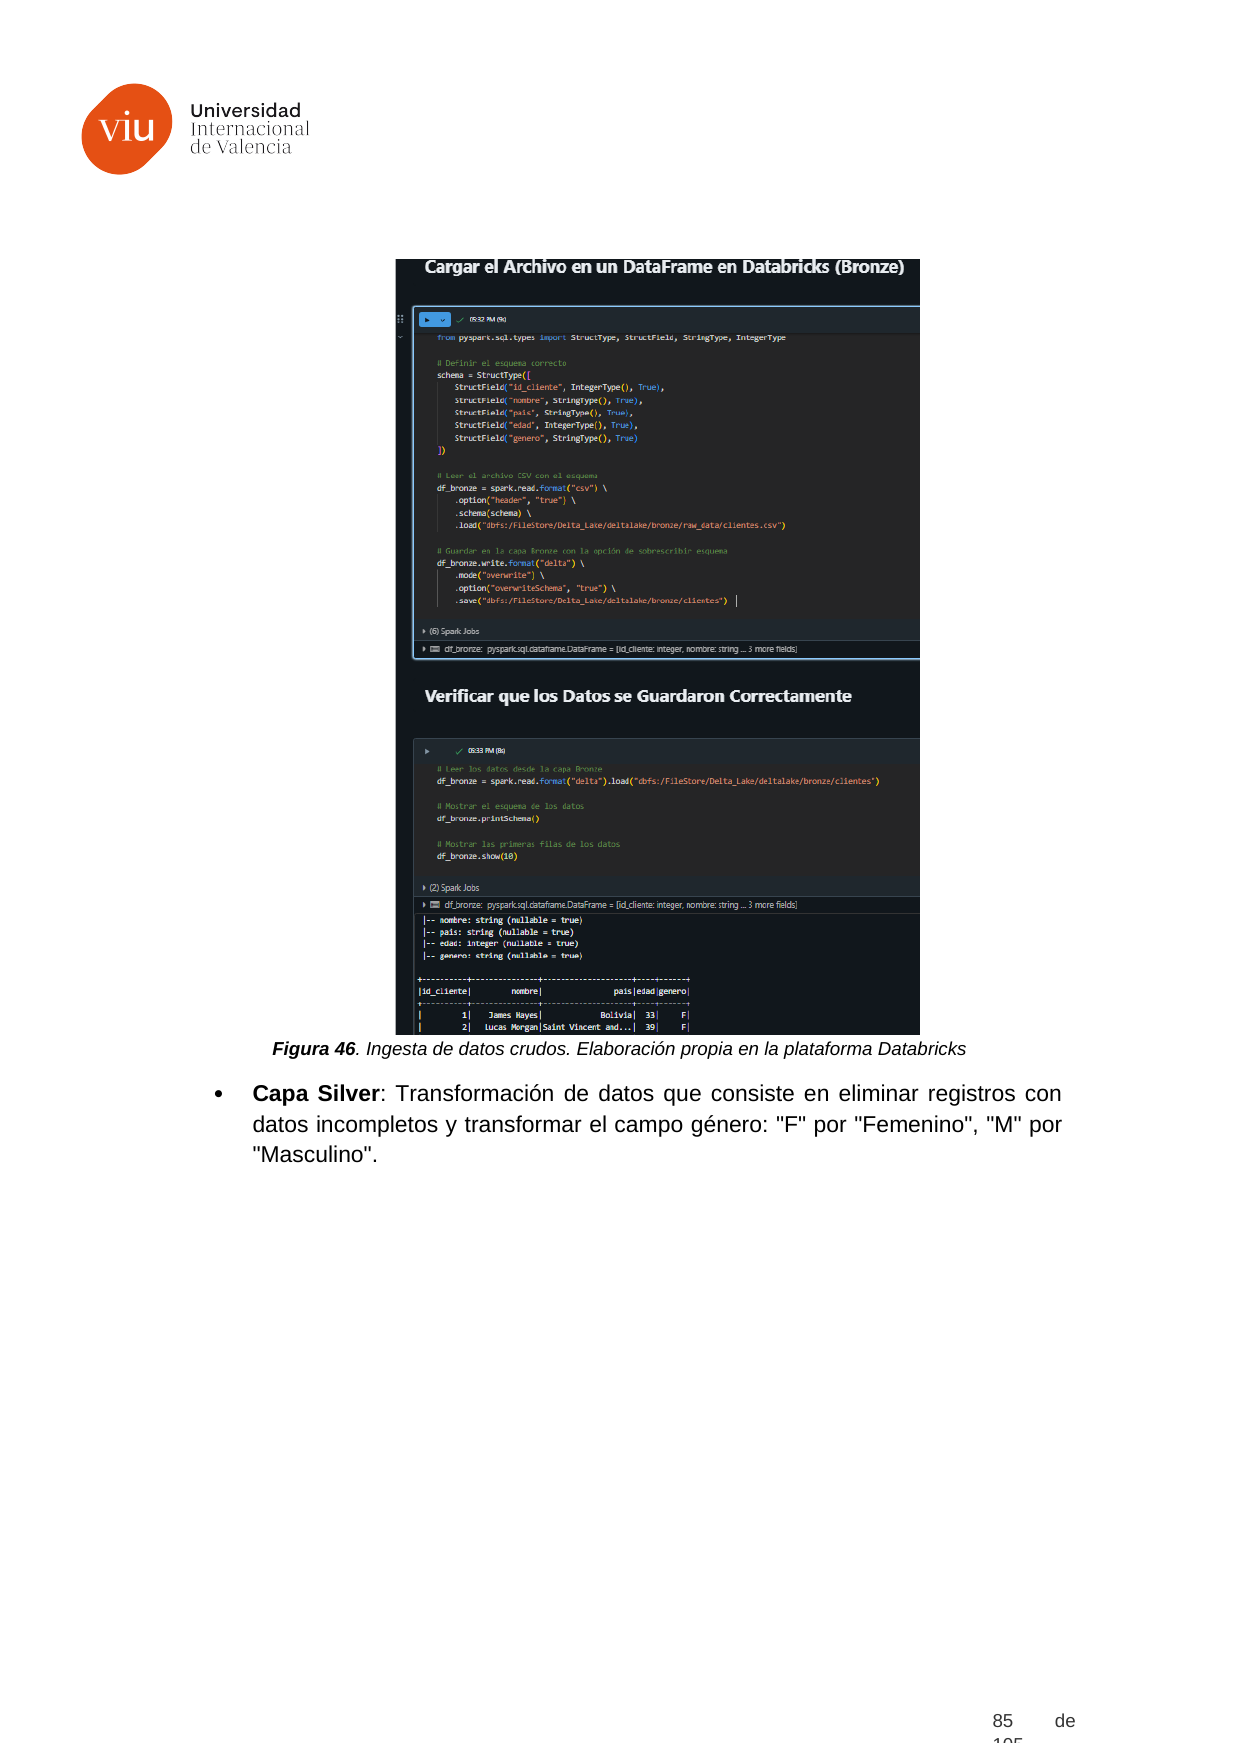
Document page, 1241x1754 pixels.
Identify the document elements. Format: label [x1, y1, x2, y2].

picture [395, 259, 920, 1035]
picture [60, 62, 330, 197]
